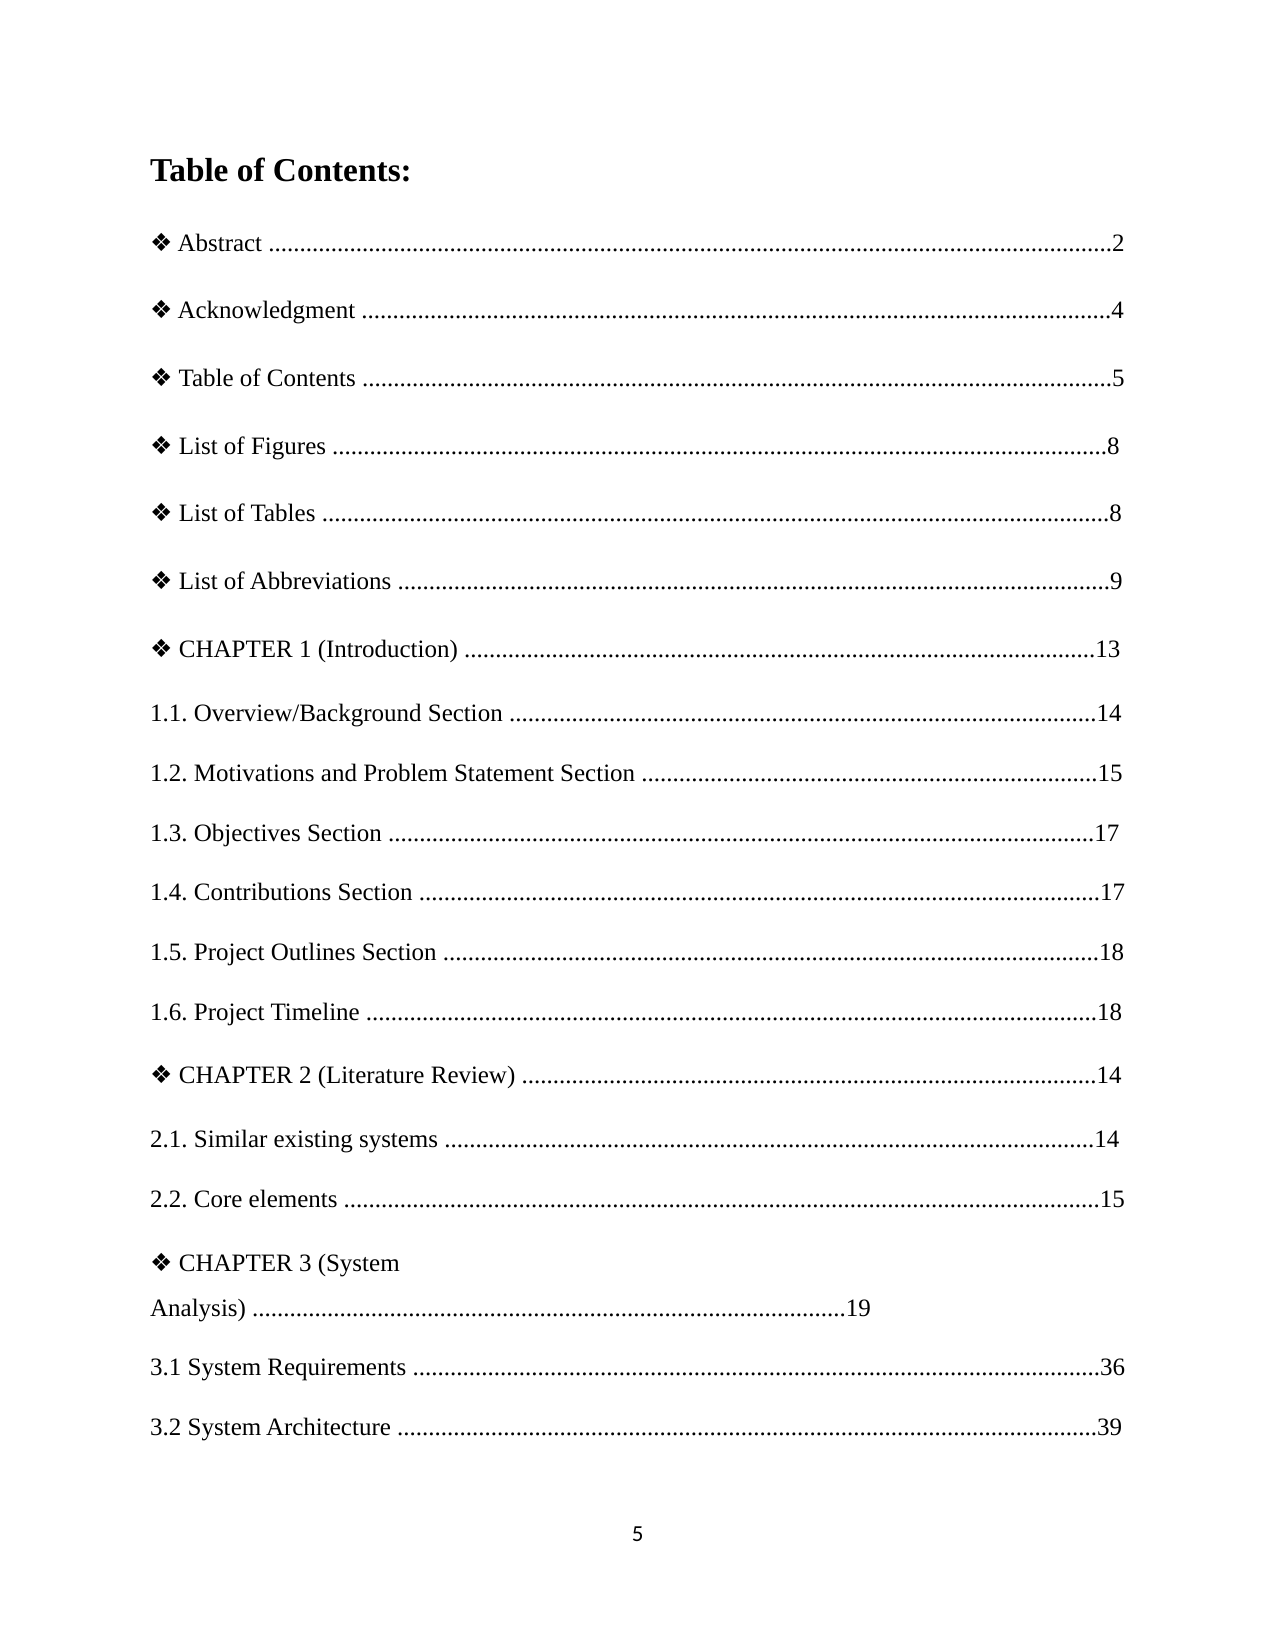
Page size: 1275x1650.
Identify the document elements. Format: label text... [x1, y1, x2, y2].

text 1.4. Contributions Section .............................................................................................................17 [150, 877, 1125, 906]
text ❖ CHAPTER 2 (Literature Review) ............................................................................................14 [150, 1057, 1125, 1091]
text ❖ Abstract .......................................................................................................................................2 [150, 224, 1125, 258]
text 1.6. Project Timeline .....................................................................................................................18 [150, 997, 1125, 1026]
text 1.2. Motivations and Problem Statement Section .........................................................................15 [150, 758, 1125, 787]
text Table of Contents: [150, 150, 1125, 188]
text ❖ CHAPTER 1 (Introduction) .....................................................................................................13 [150, 630, 1125, 664]
text ❖ CHAPTER 3 (System Analysis) ...............................................................................................19 [150, 1244, 1125, 1321]
text ❖ Table of Contents ........................................................................................................................5 [150, 359, 1125, 394]
text 3.1 System Requirements ..............................................................................................................36 [150, 1352, 1125, 1381]
text ❖ List of Tables ..............................................................................................................................8 [150, 495, 1125, 529]
text ❖ List of Abbreviations ..................................................................................................................9 [150, 563, 1125, 597]
text 2.1. Similar existing systems ........................................................................................................14 [150, 1124, 1125, 1153]
text ❖ Acknowledgment ........................................................................................................................4 [150, 292, 1125, 326]
text 2.2. Core elements .........................................................................................................................15 [150, 1184, 1125, 1213]
text 1.1. Overview/Background Section ..............................................................................................14 [150, 698, 1125, 727]
text 3.2 System Architecture ................................................................................................................39 [150, 1412, 1125, 1441]
text 1.5. Project Outlines Section .........................................................................................................18 [150, 937, 1125, 966]
text ❖ List of Figures ............................................................................................................................8 [150, 427, 1125, 461]
text 1.3. Objectives Section .................................................................................................................17 [150, 818, 1125, 846]
